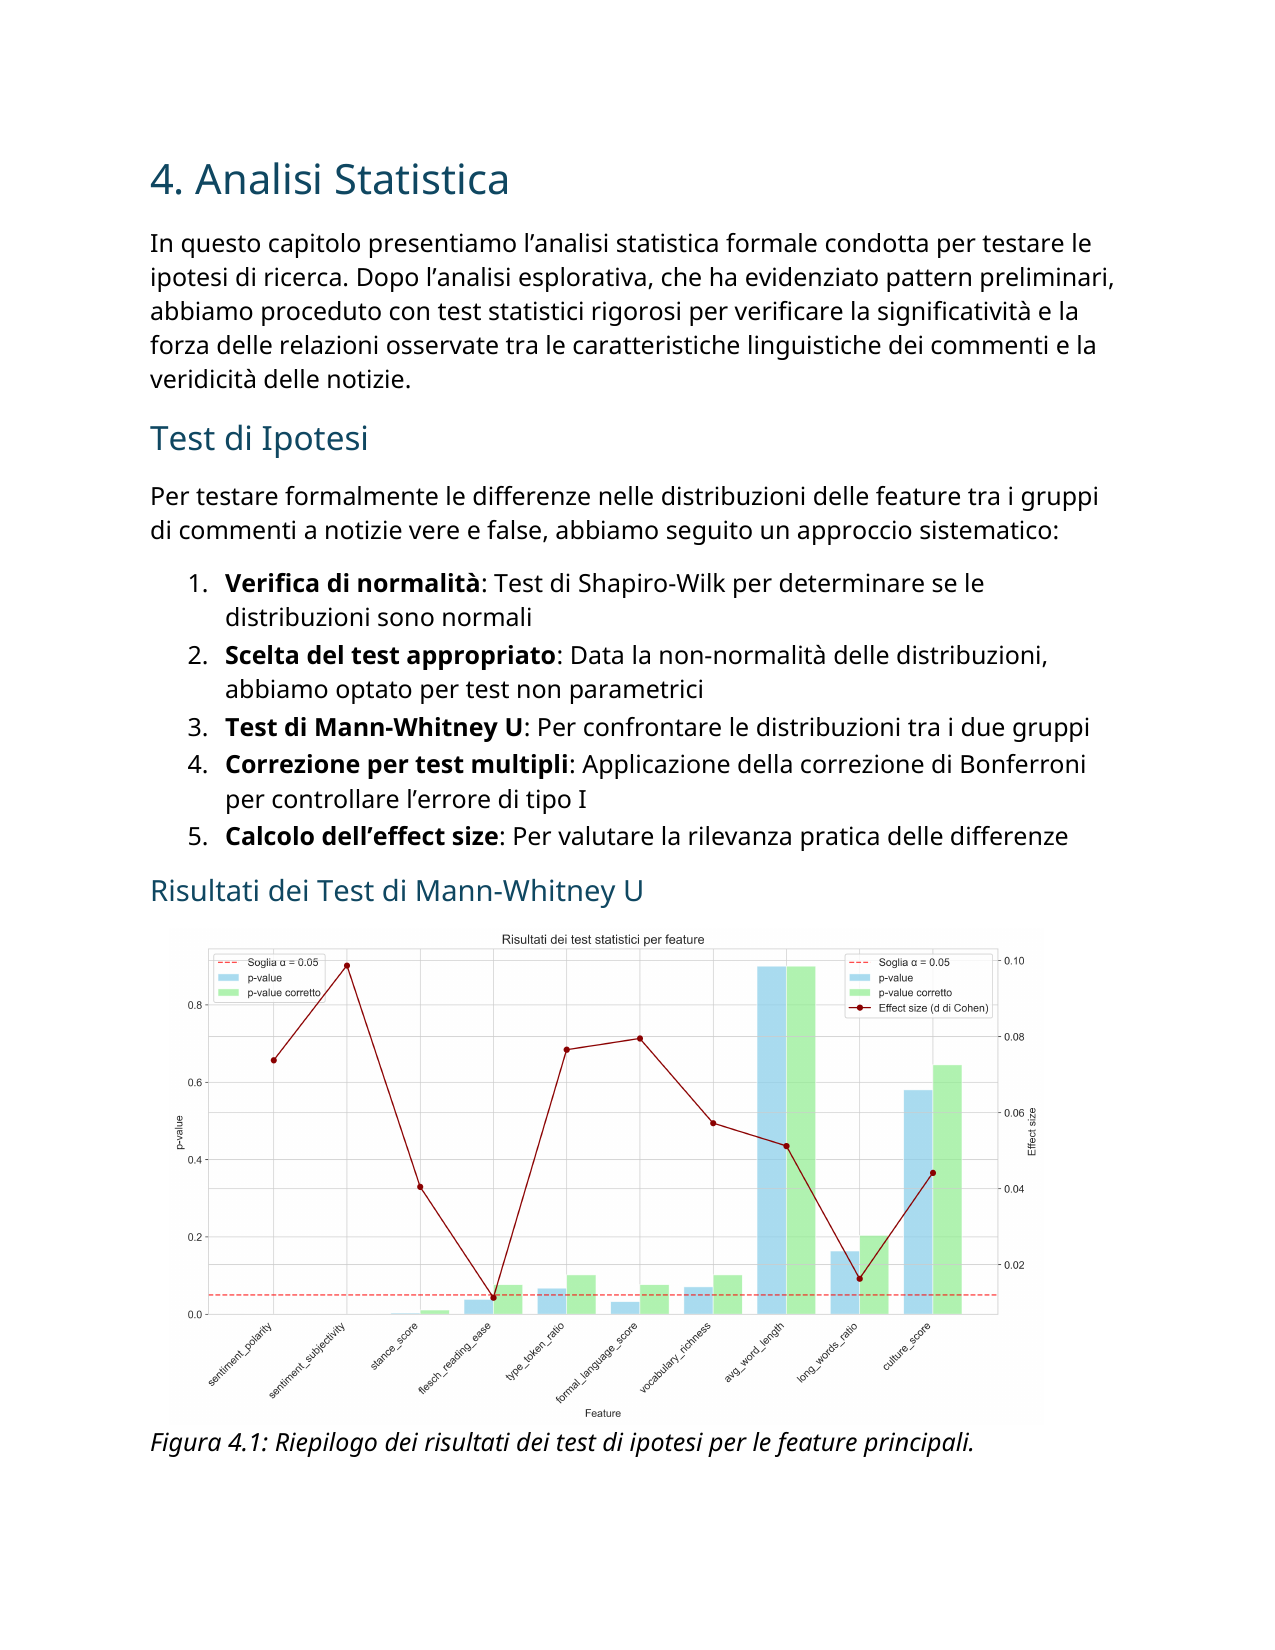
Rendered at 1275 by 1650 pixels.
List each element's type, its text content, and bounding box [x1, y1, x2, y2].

list Calcolo dell’effect size: Per valutare la rilevanza pratica delle differenze [187, 819, 1125, 853]
list Test di Mann-Whitney U: Per confrontare le distribuzioni tra i due gruppi [187, 709, 1125, 743]
list Verifica di normalità: Test di Shapiro-Wilk per determinare se le distribuzioni sono normali [187, 566, 1125, 634]
subtitle 4. Analisi Statistica [150, 150, 1125, 207]
text Per testare formalmente le differenze nelle distribuzioni delle feature tra i gruppi di commenti a notizie vere e false, abbiamo seguito un approccio sistematico: [150, 479, 1125, 547]
picture [168, 928, 1044, 1425]
subtitle Risultati dei Test di Mann-Whitney U [150, 870, 1125, 909]
text In questo capitolo presentiamo l’analisi statistica formale condotta per testare le ipotesi di ricerca. Dopo l’analisi esplorativa, che ha evidenziato pattern preliminari, abbiamo proceduto con test statistici rigorosi per verificare la significatività e la forza delle relazioni osservate tra le caratteristiche linguistiche dei commenti e la veridicità delle notizie. [150, 226, 1125, 396]
subtitle Test di Ipotesi [150, 414, 1125, 460]
list Correzione per test multipli: Applicazione della correzione di Bonferroni per controllare l’errore di tipo I [187, 747, 1125, 815]
list Scelta del test appropriato: Data la non-normalità delle distribuzioni, abbiamo optato per test non parametrici [187, 637, 1125, 706]
